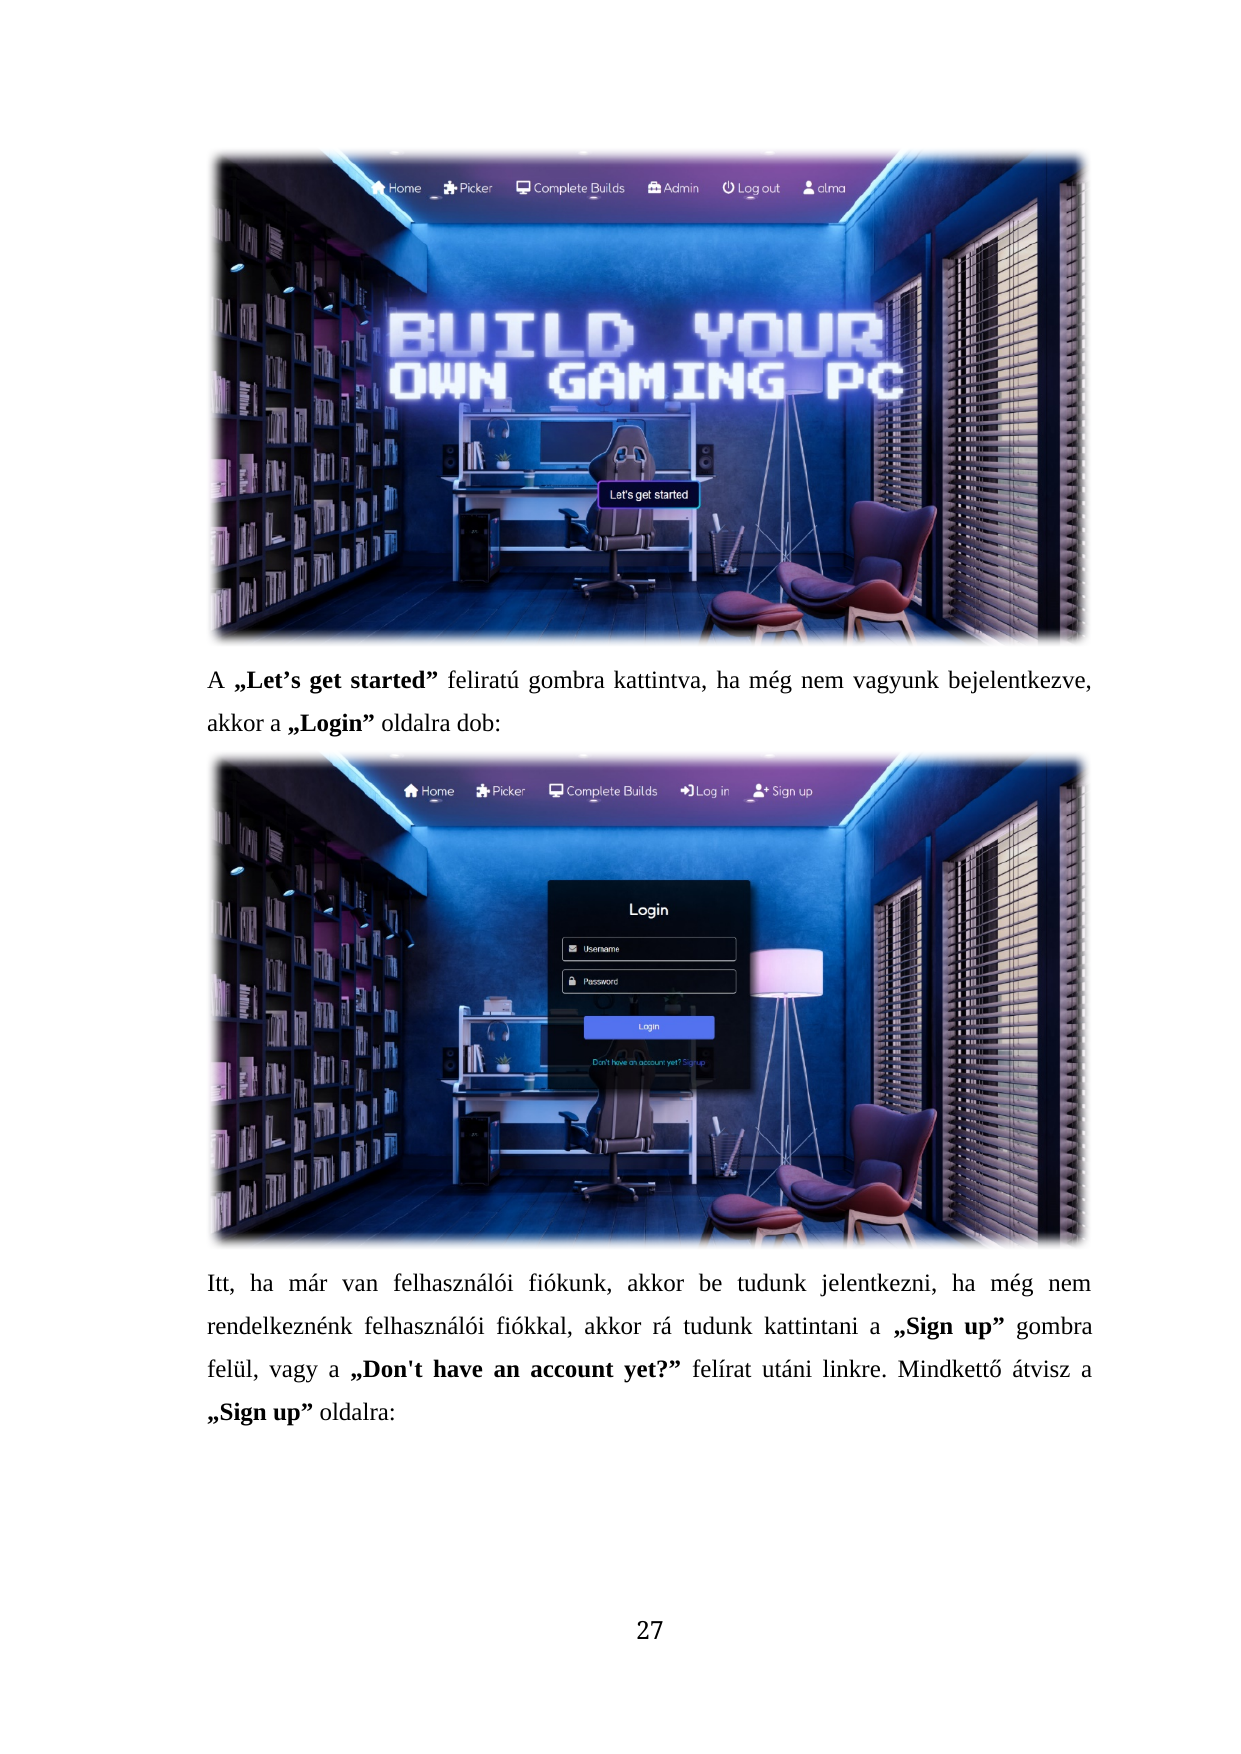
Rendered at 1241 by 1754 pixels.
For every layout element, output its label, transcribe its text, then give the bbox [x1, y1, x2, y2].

picture [223, 164, 1075, 630]
picture [223, 767, 1075, 1233]
text Itt, ha már van felhasználói fiókunk, akkor be tudunk jelentkezni, ha még nem rendelkeznénk felhasználói fiókkal, akkor rá tudunk kattintani a „Sign up” gombra felül, vagy a „Don't have an account yet?” felírat utáni linkre. Mindkettő átvisz a „Sign up” oldalra: [207, 1268, 1092, 1426]
text A „Let’s get started” feliratú gombra kattintva, ha még nem vagyunk bejelentkezve, akkor a „Login” oldalra dob: [207, 665, 1092, 737]
